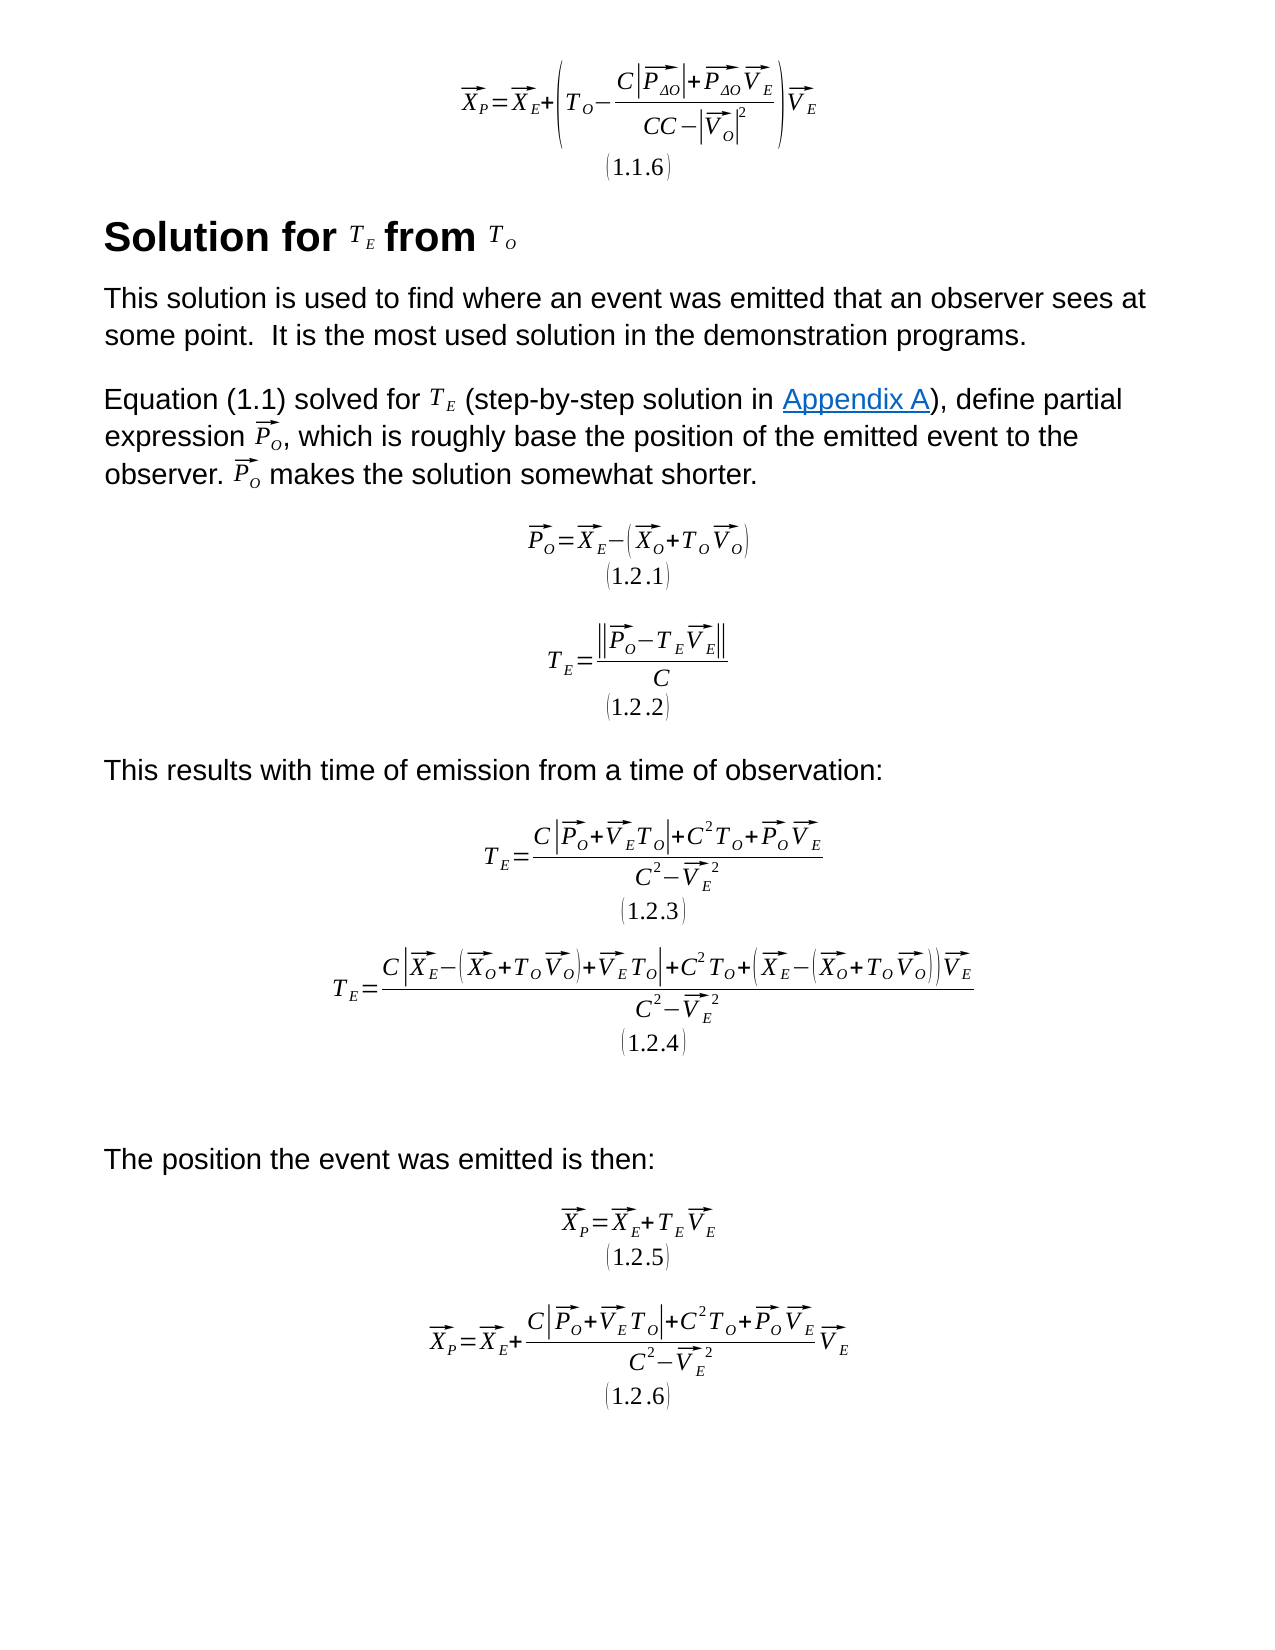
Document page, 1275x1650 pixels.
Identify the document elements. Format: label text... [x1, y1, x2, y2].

text This results with time of emission from a time of observation: [103, 753, 1172, 787]
text The position the event was emitted is then: [103, 1142, 1172, 1175]
subtitle Solution for from [103, 213, 1172, 261]
text This solution is used to find where an event was emitted that an observer sees at some point. It is the most used solution in the demonstration programs. [103, 281, 1172, 352]
text Equation (1.1) solved for (step-by-step solution in Appendix A), define partial expression , which is roughly base the position of the emitted event to the observer. makes the solution somewhat shorter. [103, 382, 1172, 491]
